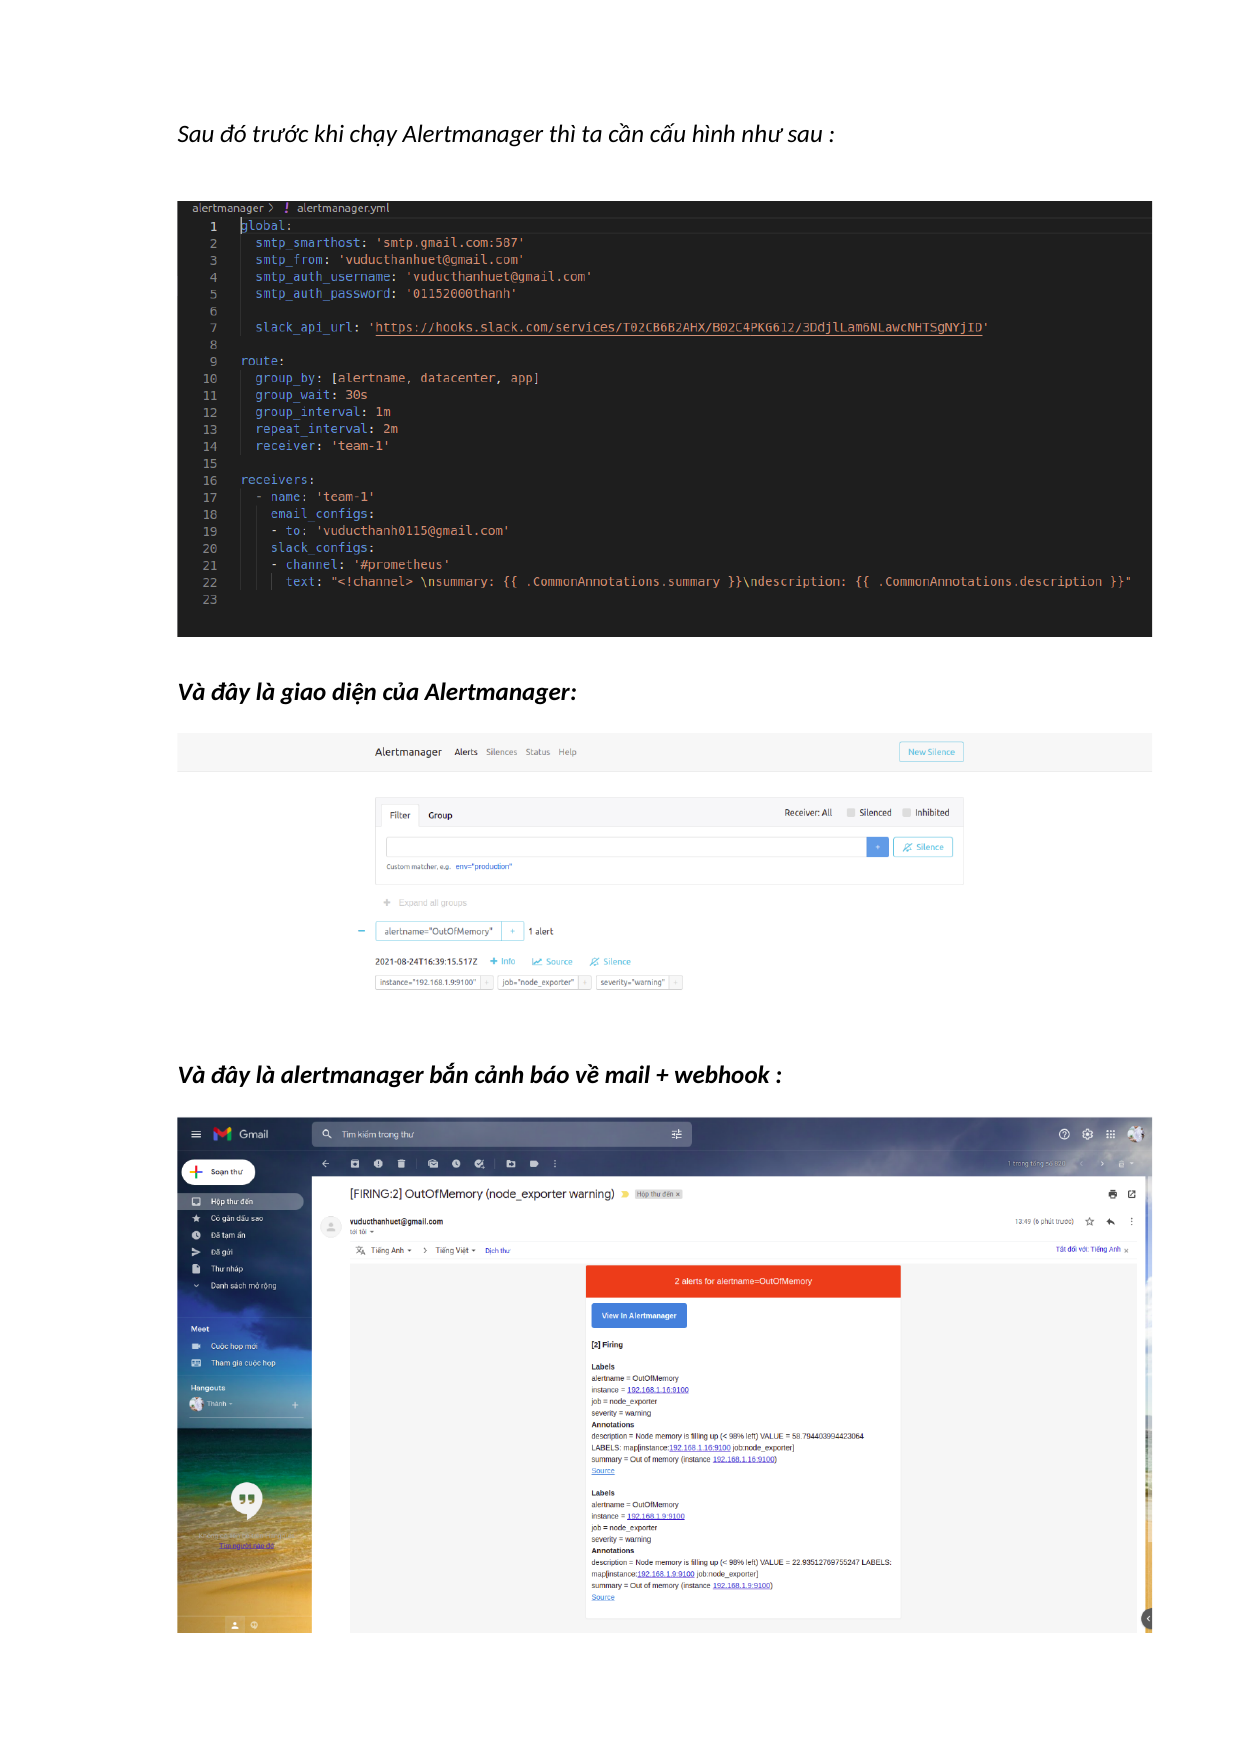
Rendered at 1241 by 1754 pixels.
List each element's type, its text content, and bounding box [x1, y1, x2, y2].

text Và đây là giao diện của Alertmanager: [177, 676, 1122, 706]
picture [177, 201, 1153, 637]
picture [177, 733, 1153, 1032]
text Và đây là alertmanager bắn cảnh báo về mail + webhook : [177, 1059, 1122, 1089]
text Sau đó trước khi chạy Alertmanager thì ta cần cấu hình như sau : [177, 118, 1122, 149]
picture [177, 1116, 1153, 1633]
